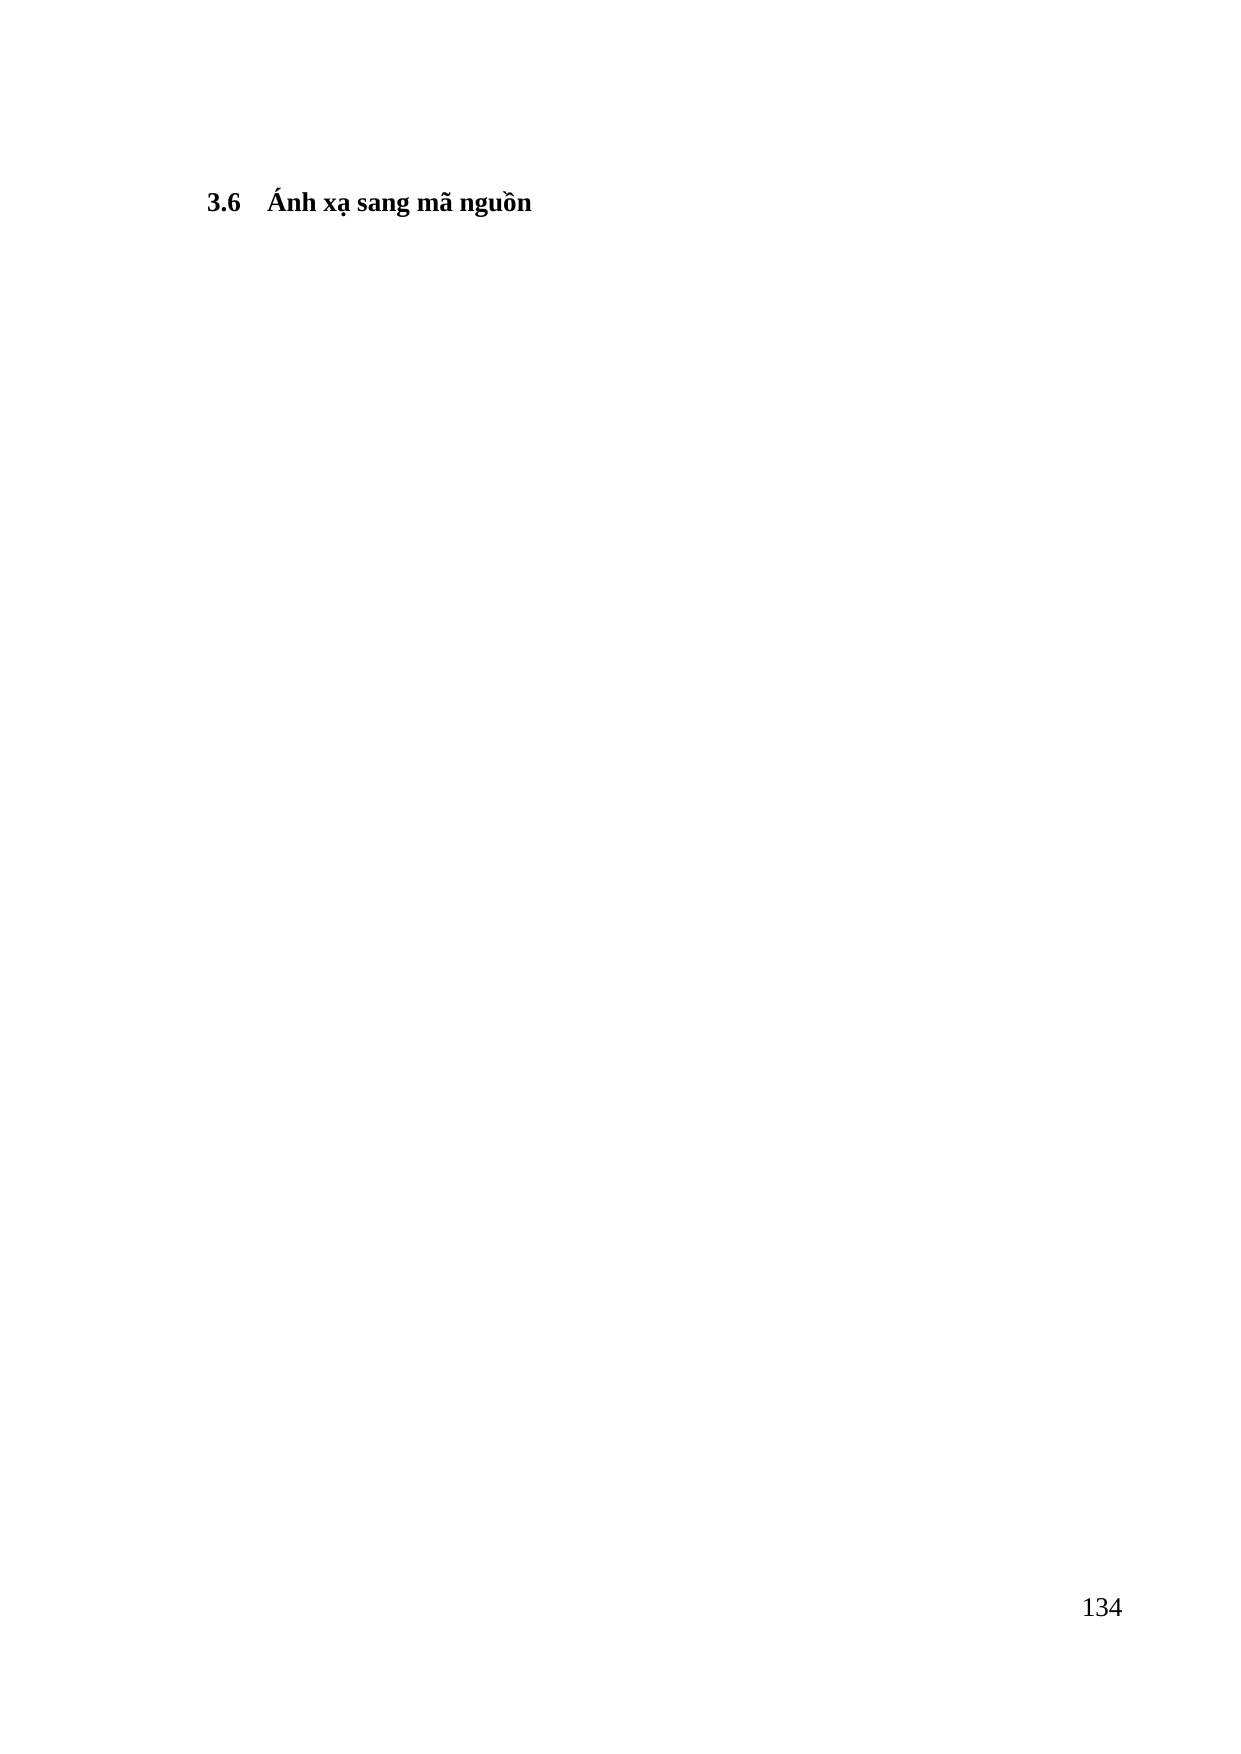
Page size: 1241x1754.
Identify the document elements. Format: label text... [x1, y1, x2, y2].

subtitle Ánh xạ sang mã nguồn [207, 186, 1122, 217]
